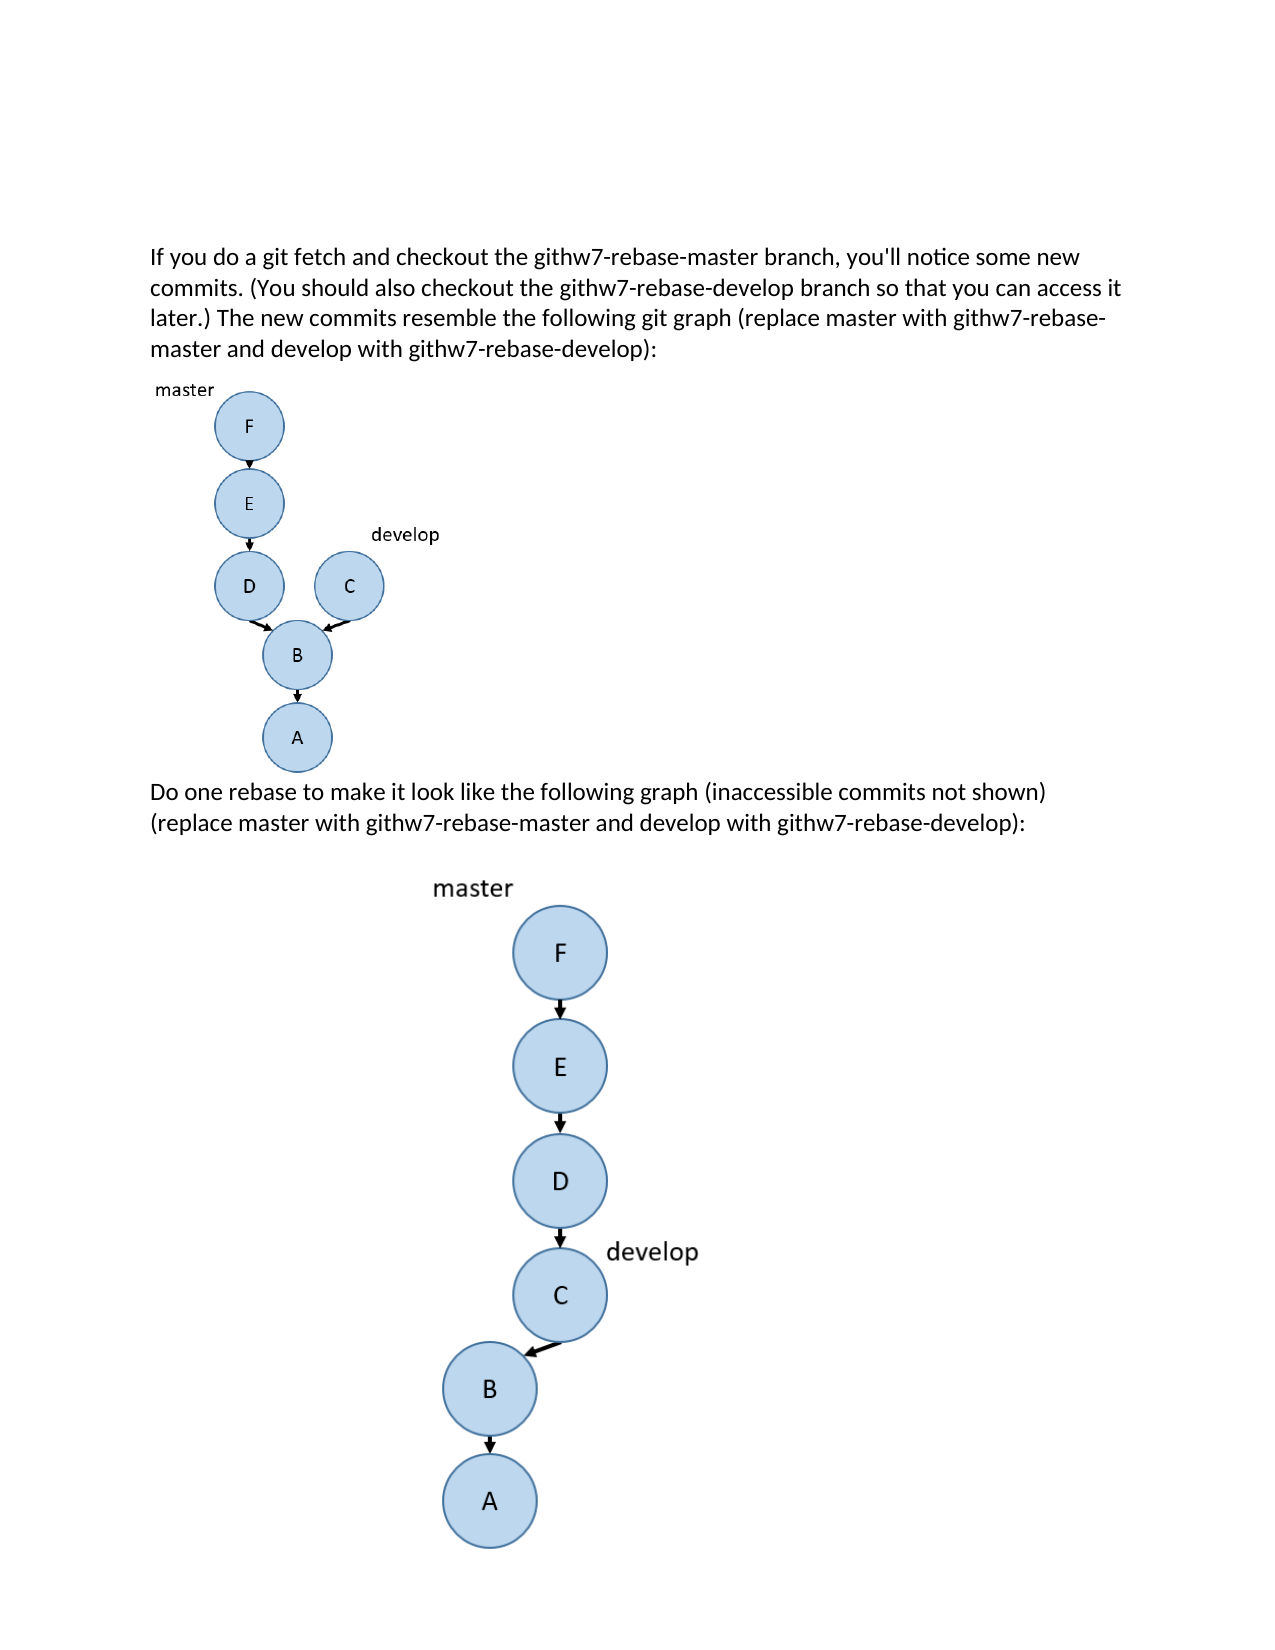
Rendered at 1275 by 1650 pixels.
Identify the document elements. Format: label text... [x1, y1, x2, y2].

picture [383, 858, 721, 1557]
text If you do a git fetch and checkout the githw7-rebase-master branch, you'll notice some new commits. (You should also checkout the githw7-rebase-develop branch so that you can access it later.) The new commits resemble the following git graph (replace master with githw7-rebase-master and develop with githw7-rebase-develop): [150, 242, 1125, 364]
text Do one rebase to make it look like the following graph (inaccessible commits not shown) (replace master with githw7-rebase-master and develop with githw7-rebase-develop): [150, 777, 1125, 838]
picture [150, 363, 445, 777]
